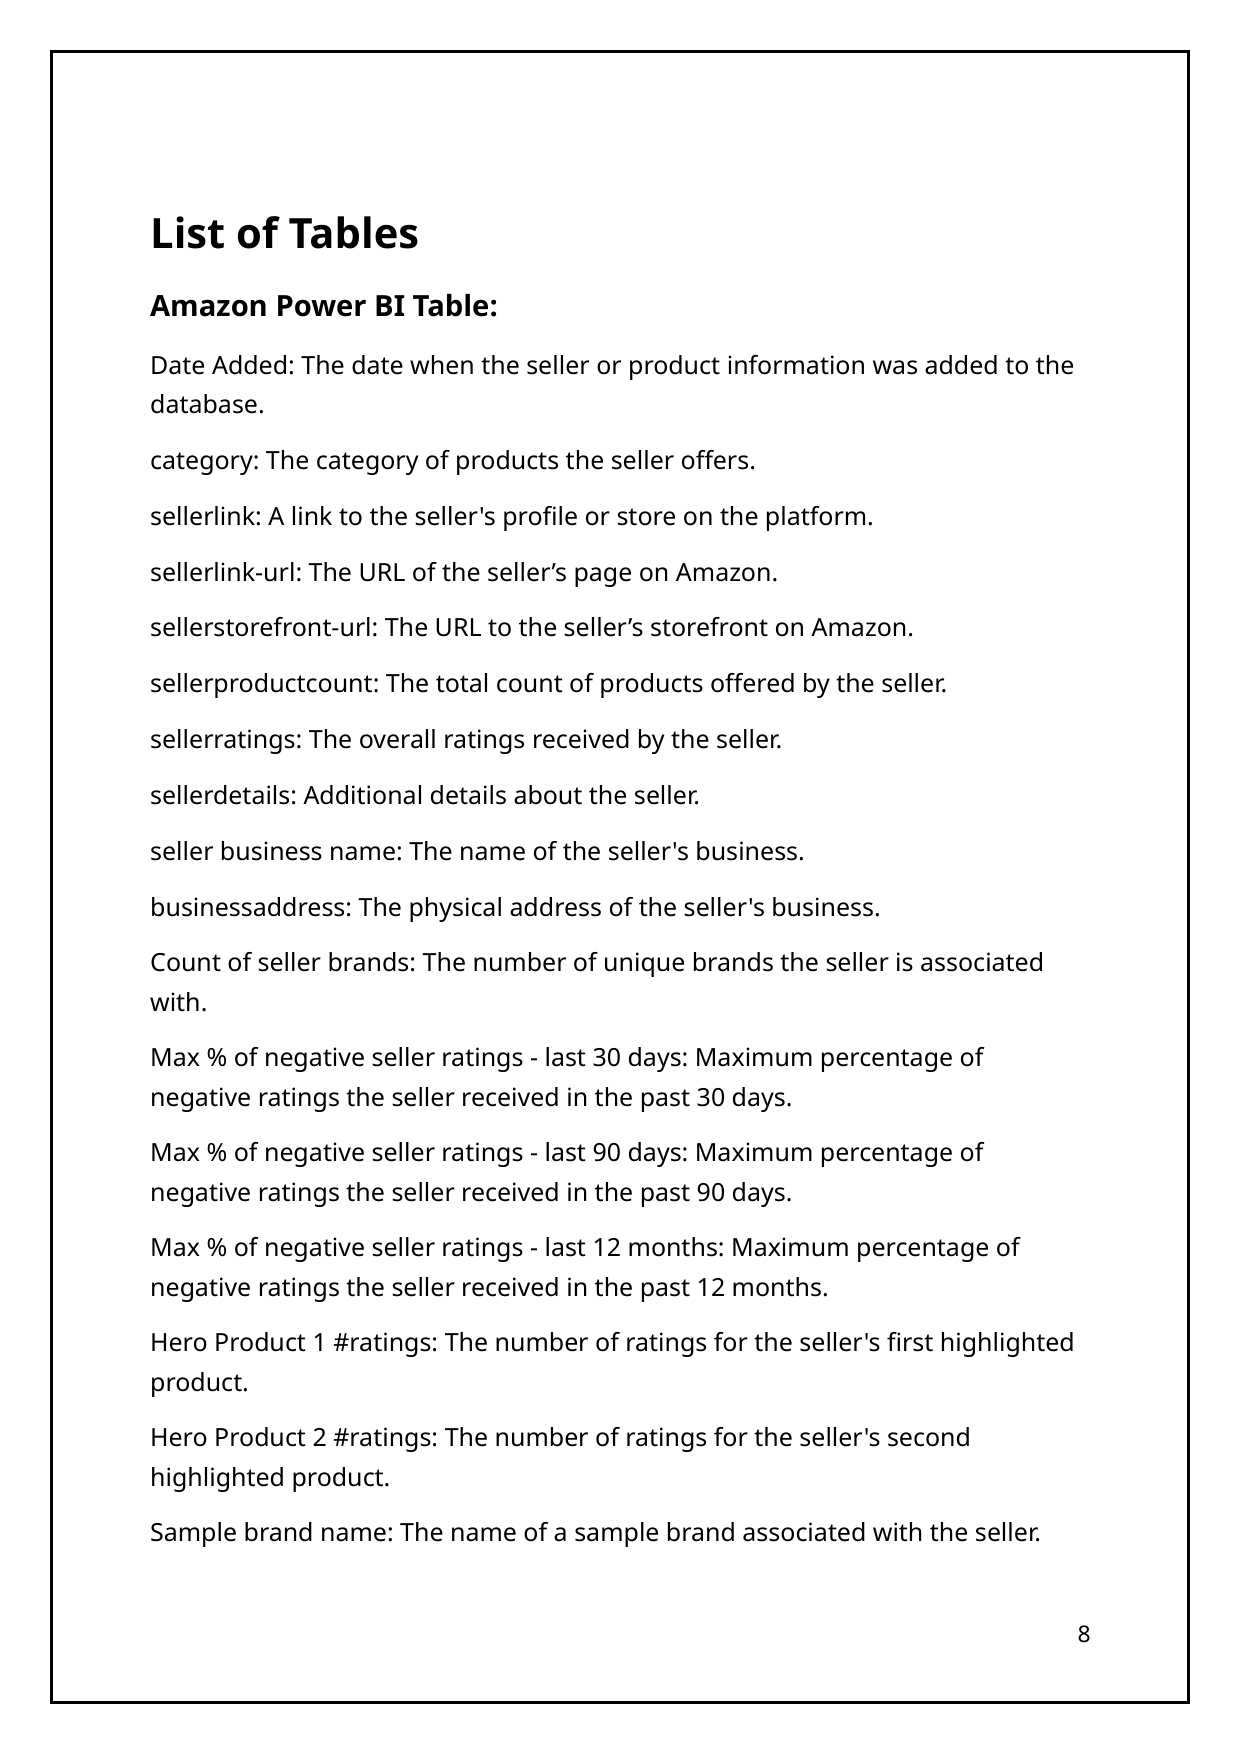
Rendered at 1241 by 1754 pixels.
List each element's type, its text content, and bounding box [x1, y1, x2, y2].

text Sample brand name: The name of a sample brand associated with the seller. [150, 1515, 1090, 1549]
text sellerproductcount: The total count of products offered by the seller. [150, 666, 1090, 700]
text sellerlink: A link to the seller's profile or store on the platform. [150, 498, 1090, 532]
text sellerratings: The overall ratings received by the seller. [150, 722, 1090, 756]
text Max % of negative seller ratings - last 12 months: Maximum percentage of negative ratings the seller received in the past 12 months. [150, 1230, 1090, 1303]
text businessaddress: The physical address of the seller's business. [150, 889, 1090, 923]
text Amazon Power BI Table: [150, 285, 1090, 325]
text sellerdetails: Additional details about the seller. [150, 778, 1090, 812]
text Max % of negative seller ratings - last 90 days: Maximum percentage of negative ratings the seller received in the past 90 days. [150, 1135, 1090, 1208]
text Hero Product 2 #ratings: The number of ratings for the seller's second highlighted product. [150, 1420, 1090, 1493]
text Count of seller brands: The number of unique brands the seller is associated with. [150, 945, 1090, 1018]
text Max % of negative seller ratings - last 30 days: Maximum percentage of negative ratings the seller received in the past 30 days. [150, 1040, 1090, 1113]
text List of Tables [150, 203, 1090, 260]
text category: The category of products the seller offers. [150, 443, 1090, 477]
text Date Added: The date when the seller or product information was added to the database. [150, 348, 1090, 421]
text sellerlink-url: The URL of the seller’s page on Amazon. [150, 554, 1090, 588]
text Hero Product 1 #ratings: The number of ratings for the seller's first highlighted product. [150, 1325, 1090, 1398]
text sellerstorefront-url: The URL to the seller’s storefront on Amazon. [150, 610, 1090, 644]
text seller business name: The name of the seller's business. [150, 833, 1090, 867]
